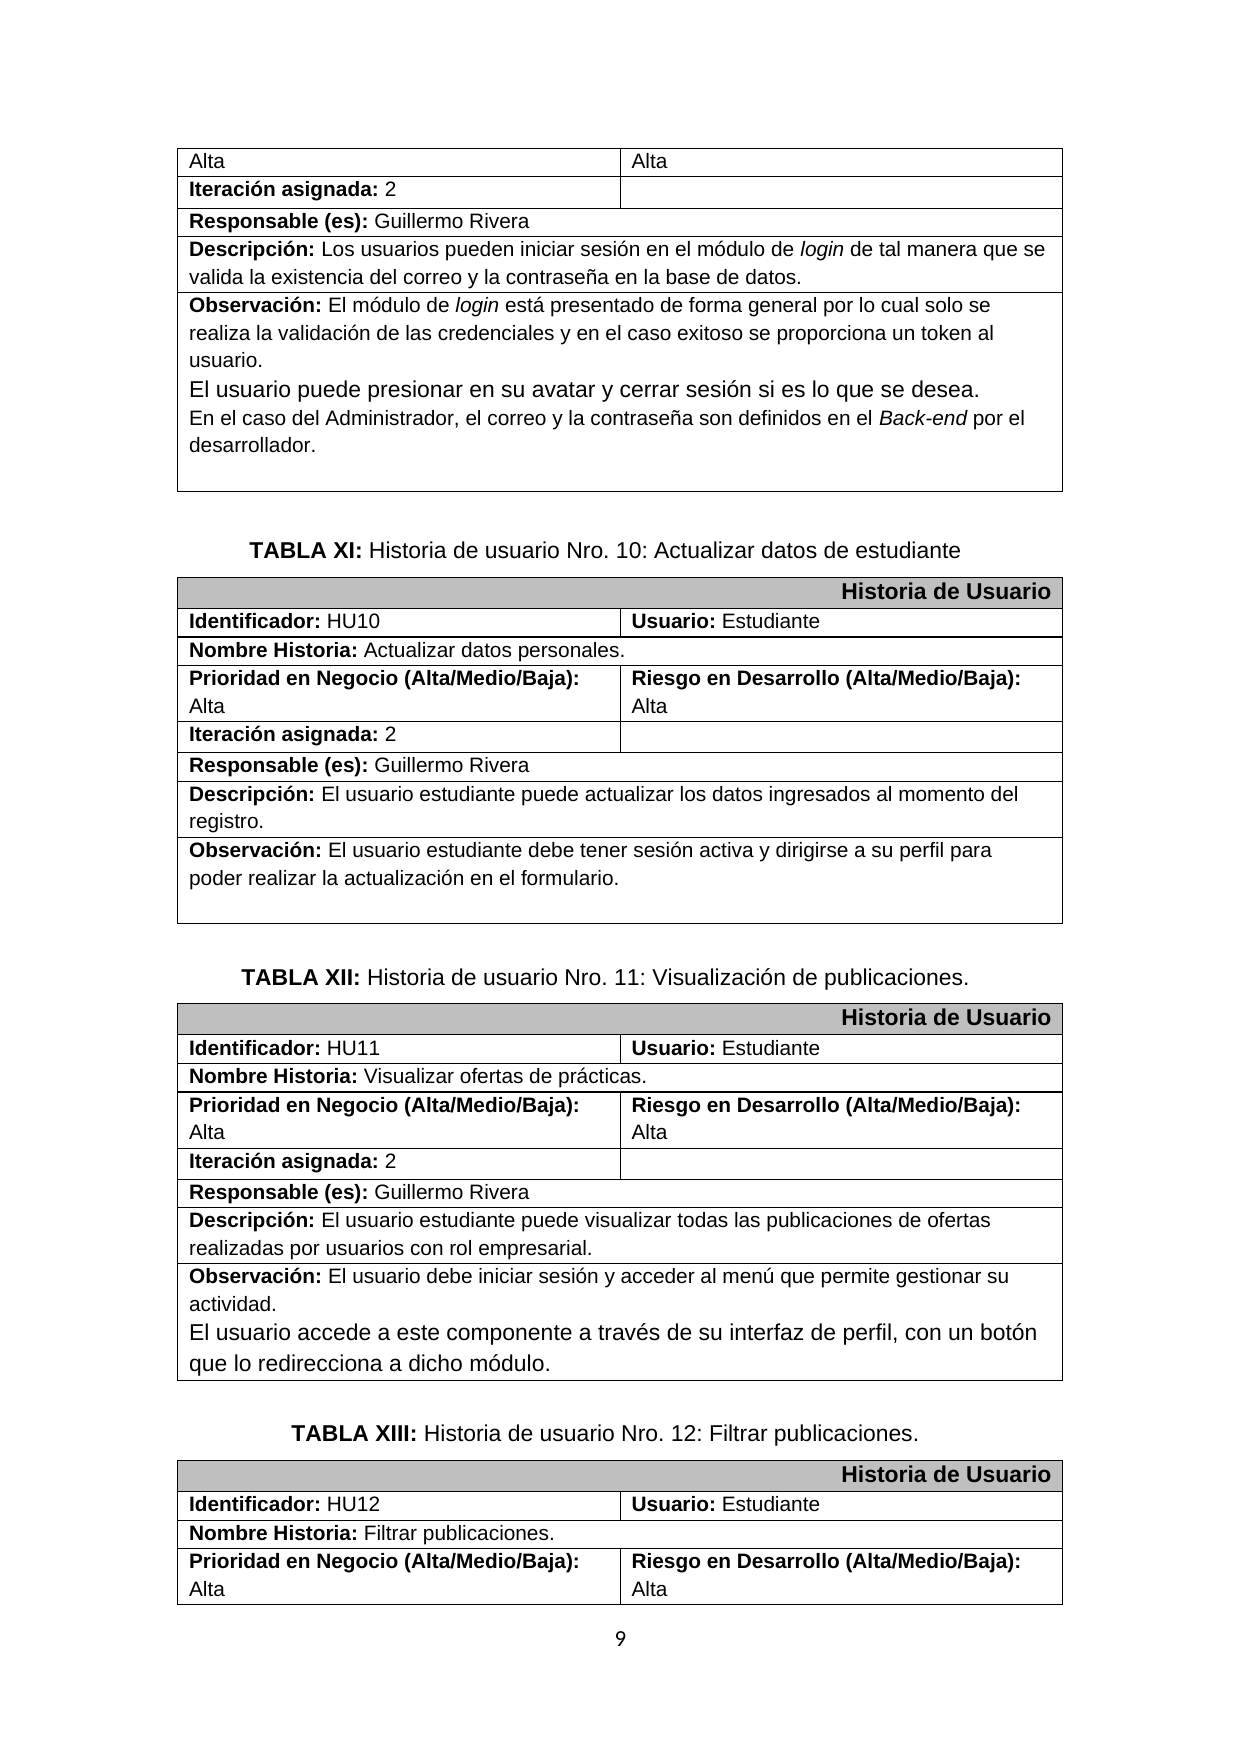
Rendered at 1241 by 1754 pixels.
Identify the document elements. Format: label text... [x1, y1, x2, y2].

table_cell Descripción: Los usuarios pueden iniciar sesión en el módulo de login de tal manera que se valida la existencia del correo y la contraseña en la base de datos. [178, 237, 1062, 292]
table_cell Prioridad en Negocio (Alta/Medio/Baja): Alta [178, 666, 620, 721]
table_cell [621, 177, 1062, 207]
table_header Historia de Usuario [178, 1004, 1062, 1034]
table_cell Descripción: El usuario estudiante puede actualizar los datos ingresados al momento del registro. [178, 782, 1062, 837]
table_cell Responsable (es): Guillermo Rivera [178, 1180, 1062, 1207]
table_cell Prioridad en Negocio (Alta/Medio/Baja): Alta [178, 1093, 620, 1147]
table_cell Prioridad en Negocio (Alta/Medio/Baja): Alta [178, 1549, 620, 1604]
table_cell Responsable (es): Guillermo Rivera [178, 753, 1062, 781]
table_cell Nombre Historia: Actualizar datos personales. [178, 638, 1062, 665]
table_header Historia de Usuario [178, 578, 1062, 608]
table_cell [178, 149, 620, 176]
table_cell Iteración asignada: 2 [178, 722, 620, 752]
table_cell Usuario: Estudiante [621, 609, 1062, 636]
table_cell Iteración asignada: 2 [178, 1149, 620, 1179]
table_cell Usuario: Estudiante [621, 1035, 1062, 1063]
table_cell Nombre Historia: Filtrar publicaciones. [178, 1521, 1062, 1548]
table_cell Riesgo en Desarrollo (Alta/Medio/Baja): Alta [621, 666, 1062, 721]
text TABLA XII: Historia de usuario Nro. 11: Visualización de publicaciones. [177, 963, 1033, 990]
table_cell Iteración asignada: 2 [178, 177, 620, 207]
table_cell Observación: El usuario debe iniciar sesión y acceder al menú que permite gestionar su actividad. El usuario accede a este componente a través de su interfaz de perfil, con un botón que lo redirecciona a dicho módulo. [178, 1264, 1062, 1380]
table_cell Identificador: HU10 [178, 609, 620, 636]
table_cell [621, 722, 1062, 752]
table_cell Identificador: HU12 [178, 1492, 620, 1519]
table_cell Riesgo en Desarrollo (Alta/Medio/Baja): Alta [621, 1549, 1062, 1604]
table_cell Observación: El usuario estudiante debe tener sesión activa y dirigirse a su perfil para poder realizar la actualización en el formulario. [178, 838, 1062, 923]
table_cell Usuario: Estudiante [621, 1492, 1062, 1519]
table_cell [621, 149, 1062, 176]
table_cell Nombre Historia: Visualizar ofertas de prácticas. [178, 1064, 1062, 1091]
table_cell Identificador: HU11 [178, 1035, 620, 1063]
text TABLA XIII: Historia de usuario Nro. 12: Filtrar publicaciones. [177, 1420, 1033, 1447]
table_cell Riesgo en Desarrollo (Alta/Medio/Baja): Alta [621, 1093, 1062, 1147]
table_cell Observación: El módulo de login está presentado de forma general por lo cual solo se realiza la validación de las credenciales y en el caso exitoso se proporciona un token al usuario. El usuario puede presionar en su avatar y cerrar sesión si es lo que se desea. En el caso del Administrador, el correo y la contraseña son definidos en el Back-end por el desarrollador. [178, 293, 1062, 491]
table_header Historia de Usuario [178, 1461, 1062, 1491]
table_cell Descripción: El usuario estudiante puede visualizar todas las publicaciones de ofertas realizadas por usuarios con rol empresarial. [178, 1208, 1062, 1263]
table_cell Responsable (es): Guillermo Rivera [178, 209, 1062, 236]
table_cell [621, 1149, 1062, 1179]
text TABLA XI: Historia de usuario Nro. 10: Actualizar datos de estudiante [177, 537, 1033, 563]
